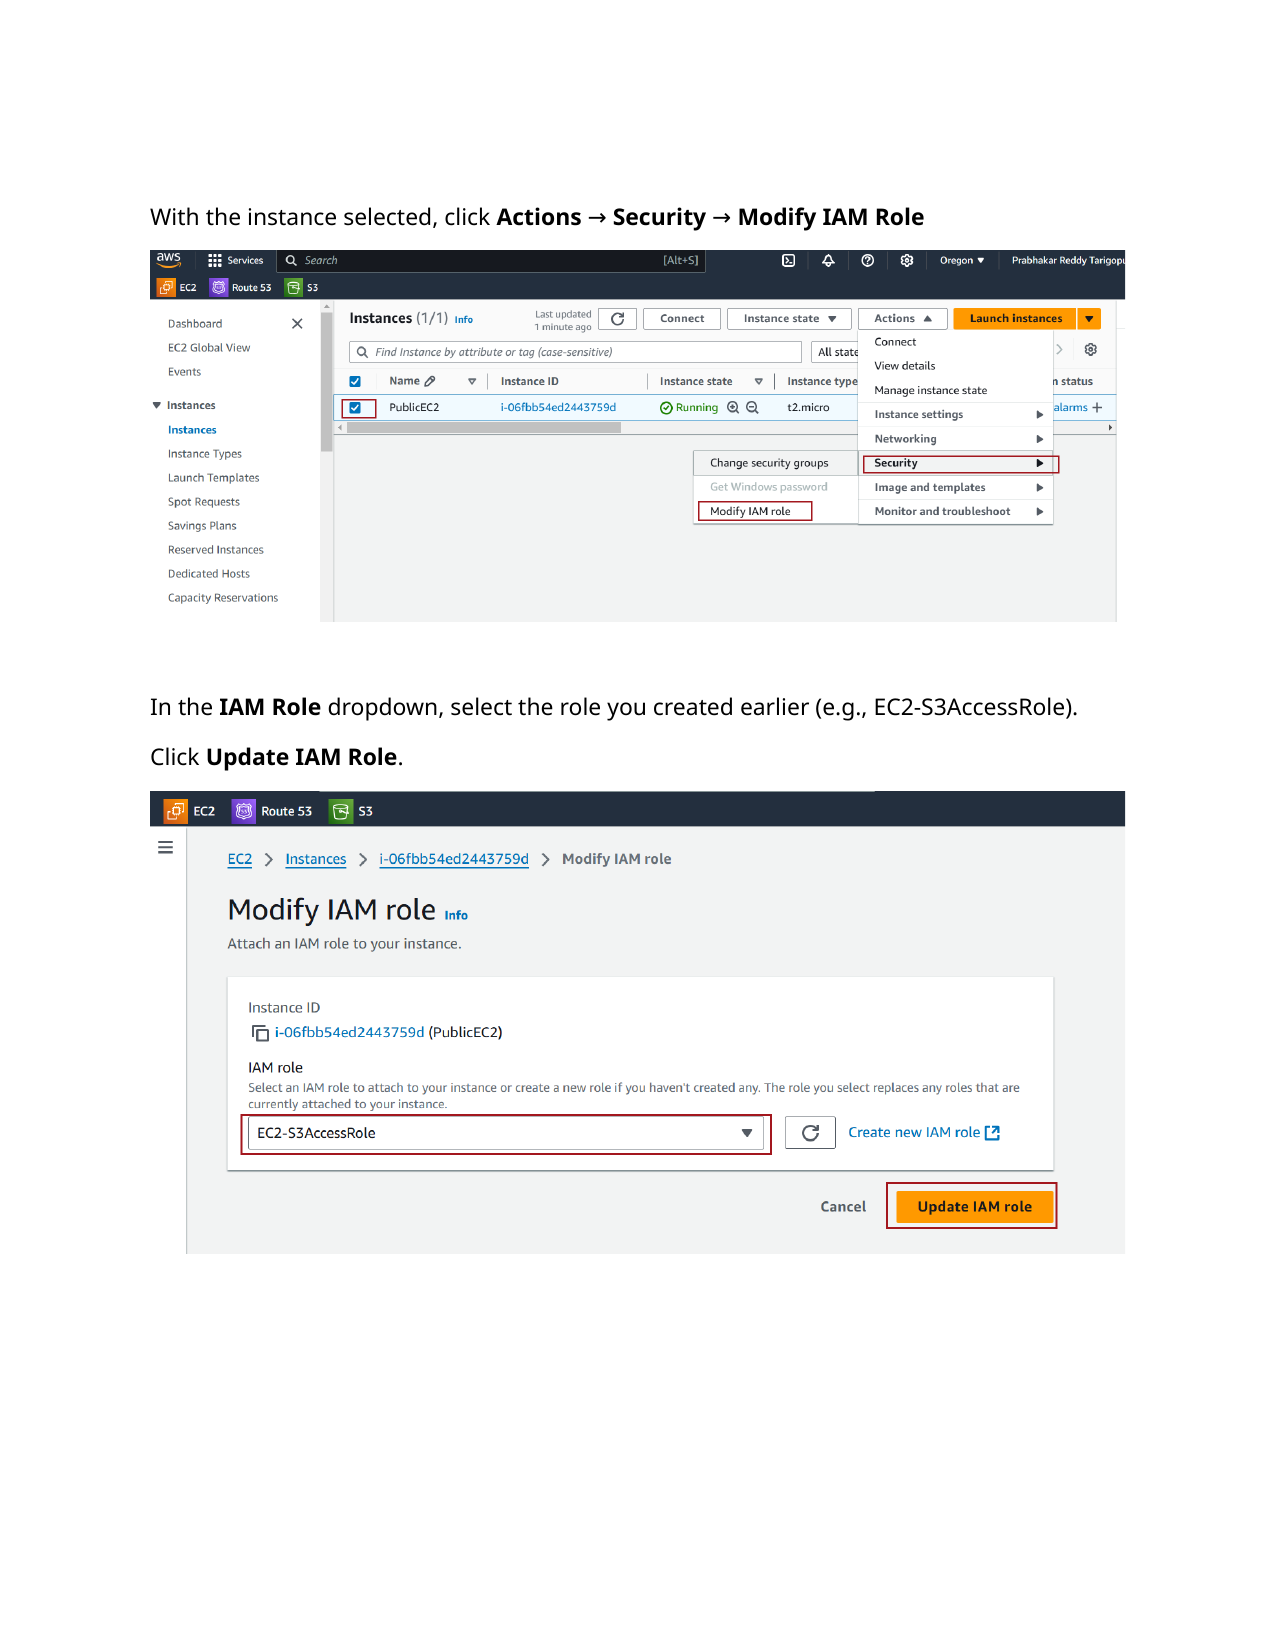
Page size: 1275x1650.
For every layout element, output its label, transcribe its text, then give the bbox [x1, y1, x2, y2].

picture [150, 791, 1125, 1254]
text Click Update IAM Role. [150, 741, 1125, 772]
text With the instance selected, click Actions → Security → Modify IAM Role [150, 200, 1125, 232]
text In the IAM Role dropdown, select the role you created earlier (e.g., EC2-S3AccessRole). [150, 691, 1125, 722]
picture [150, 250, 1125, 622]
